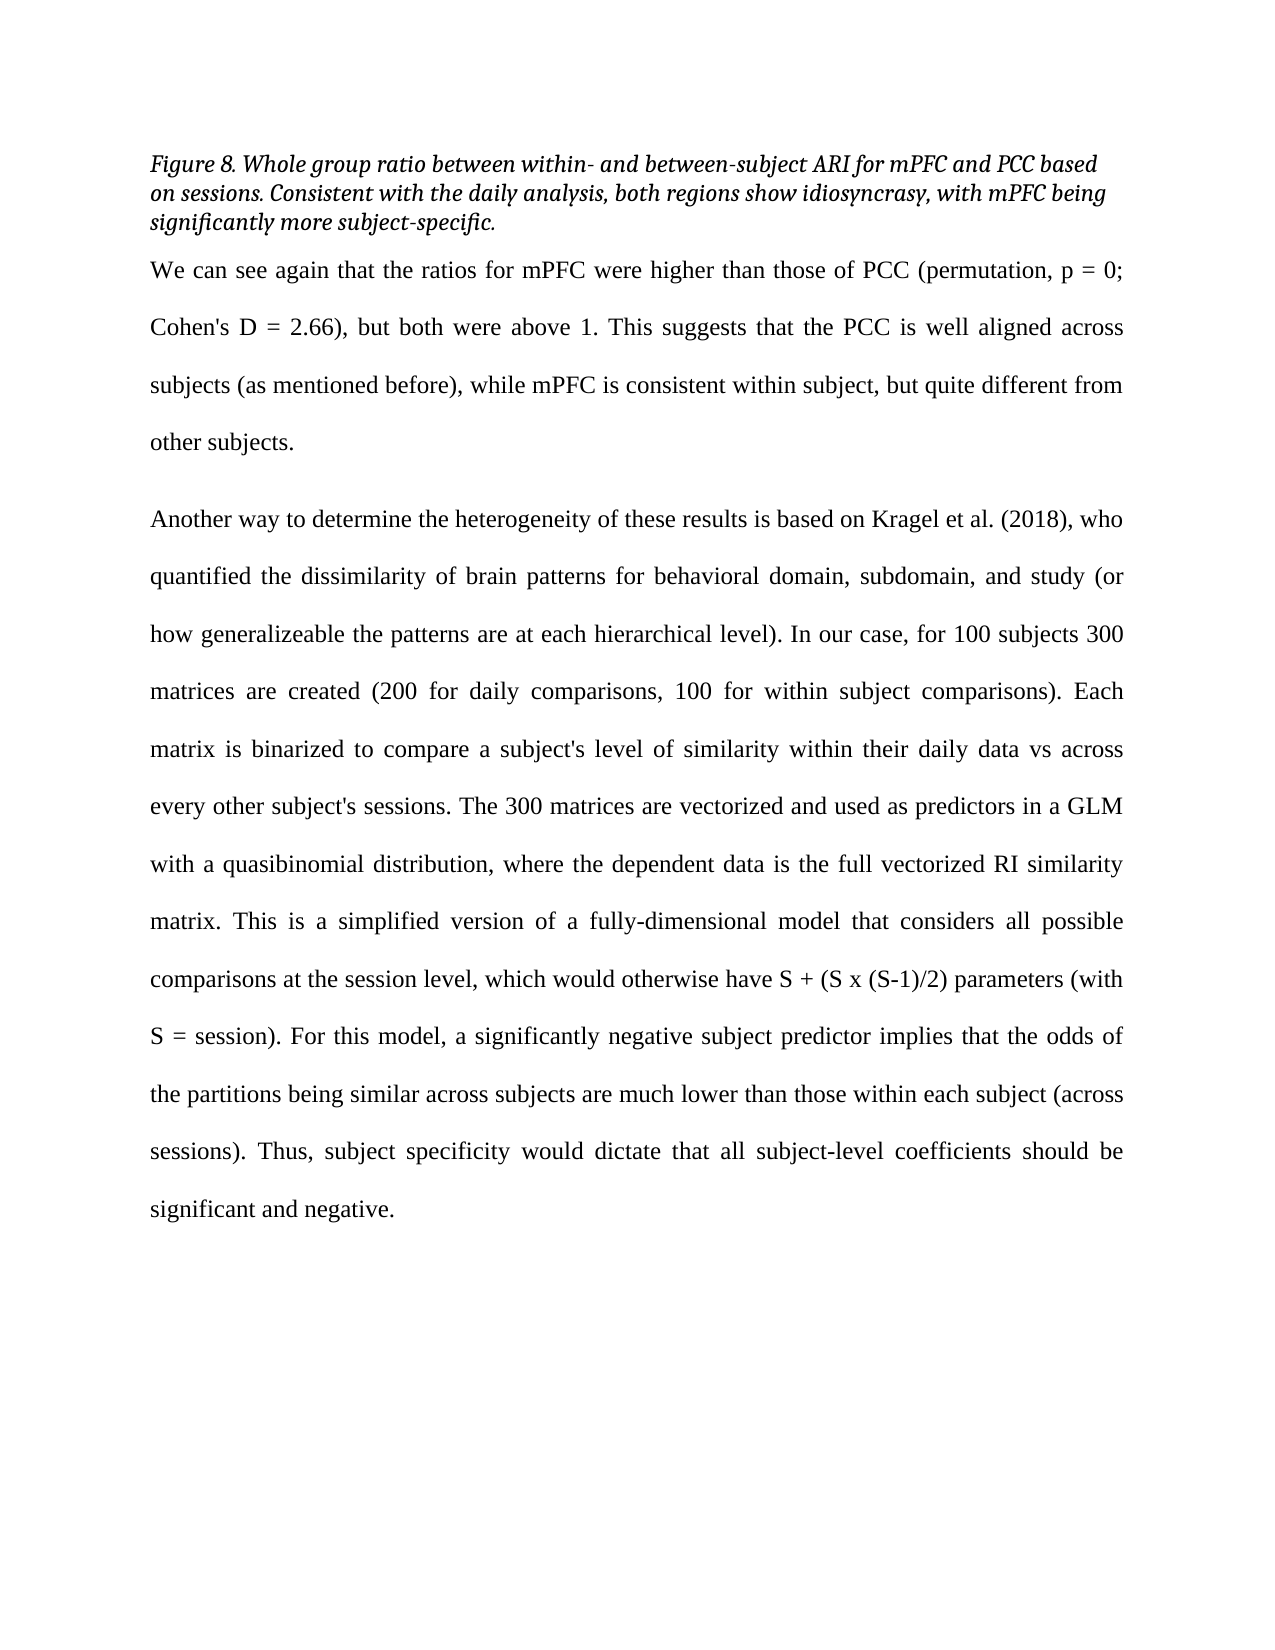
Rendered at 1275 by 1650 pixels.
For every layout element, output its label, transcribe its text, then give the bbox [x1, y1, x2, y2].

text Another way to determine the heterogeneity of these results is based on Kragel et al. (2018), who quantified the dissimilarity of brain patterns for behavioral domain, subdomain, and study (or how generalizeable the patterns are at each hierarchical level). In our case, for 100 subjects 300 matrices are created (200 for daily comparisons, 100 for within subject comparisons). Each matrix is binarized to compare a subject's level of similarity within their daily data vs across every other subject's sessions. The 300 matrices are vectorized and used as predictors in a GLM with a quasibinomial distribution, where the dependent data is the full vectorized RI similarity matrix. This is a simplified version of a fully-dimensional model that considers all possible comparisons at the session level, which would otherwise have S + (S x (S-1)/2) parameters (with S = session). For this model, a significantly negative subject predictor implies that the odds of the partitions being similar across subjects are much lower than those within each subject (across sessions). Thus, subject specificity would dictate that all subject-level coefficients should be significant and negative. [150, 504, 1125, 1222]
text We can see again that the ratios for mPFC were higher than those of PCC (permutation, p = 0; Cohen's D = 2.66), but both were above 1. This suggests that the PCC is well aligned across subjects (as mentioned before), while mPFC is consistent within subject, but quite different from other subjects. [150, 255, 1125, 456]
text Figure 8. Whole group ratio between within- and between-subject ARI for mPFC and PCC based on sessions. Consistent with the daily analysis, both regions show idiosyncrasy, with mPFC being significantly more subject-specific. [150, 150, 1125, 236]
